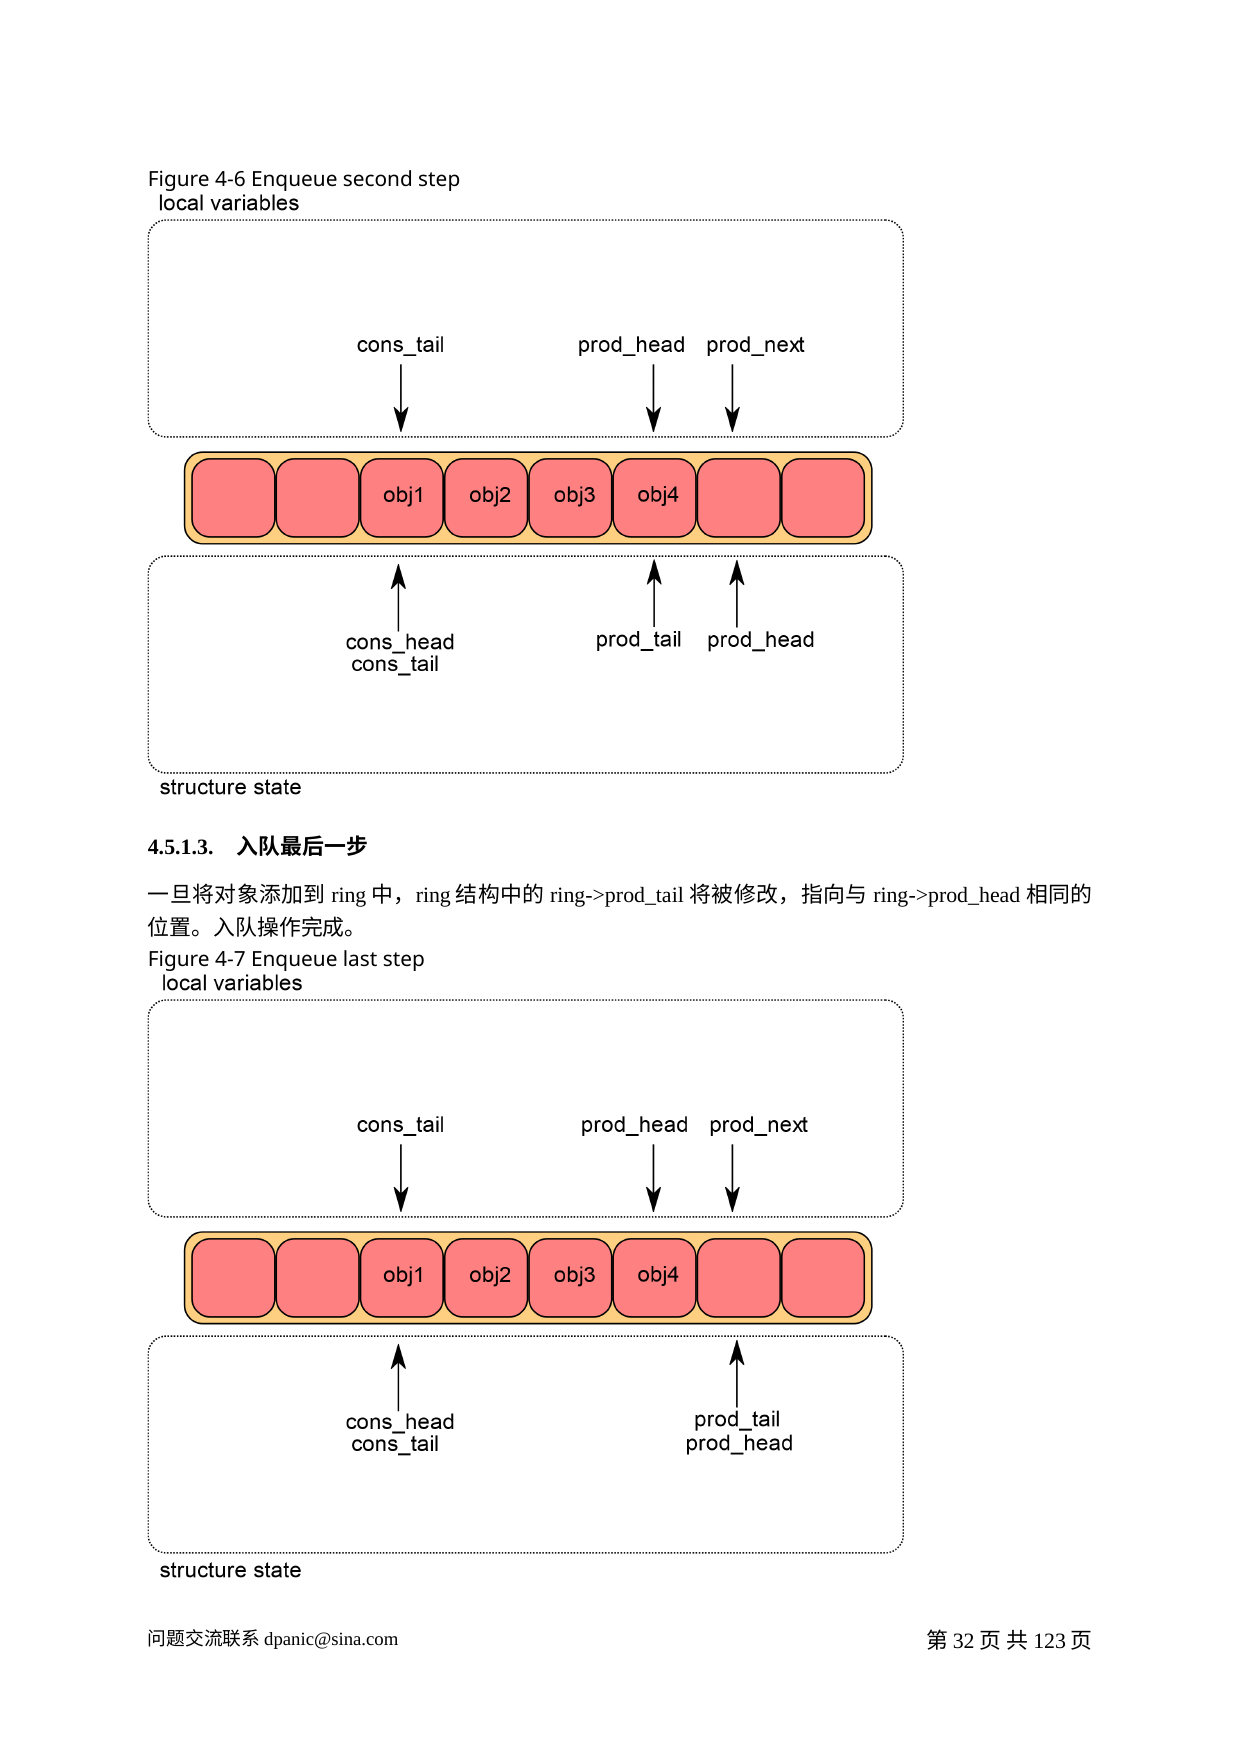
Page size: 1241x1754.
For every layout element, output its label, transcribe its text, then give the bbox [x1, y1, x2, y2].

subtitle 入队最后一步 [148, 828, 1092, 861]
picture [147, 974, 904, 1578]
picture [147, 194, 904, 795]
text 一旦将对象添加到ring中，ring结构中的 ring->prod_tail 将被修改，指向与 ring->prod_head 相同的位置。入队操作完成。 [148, 877, 1092, 942]
